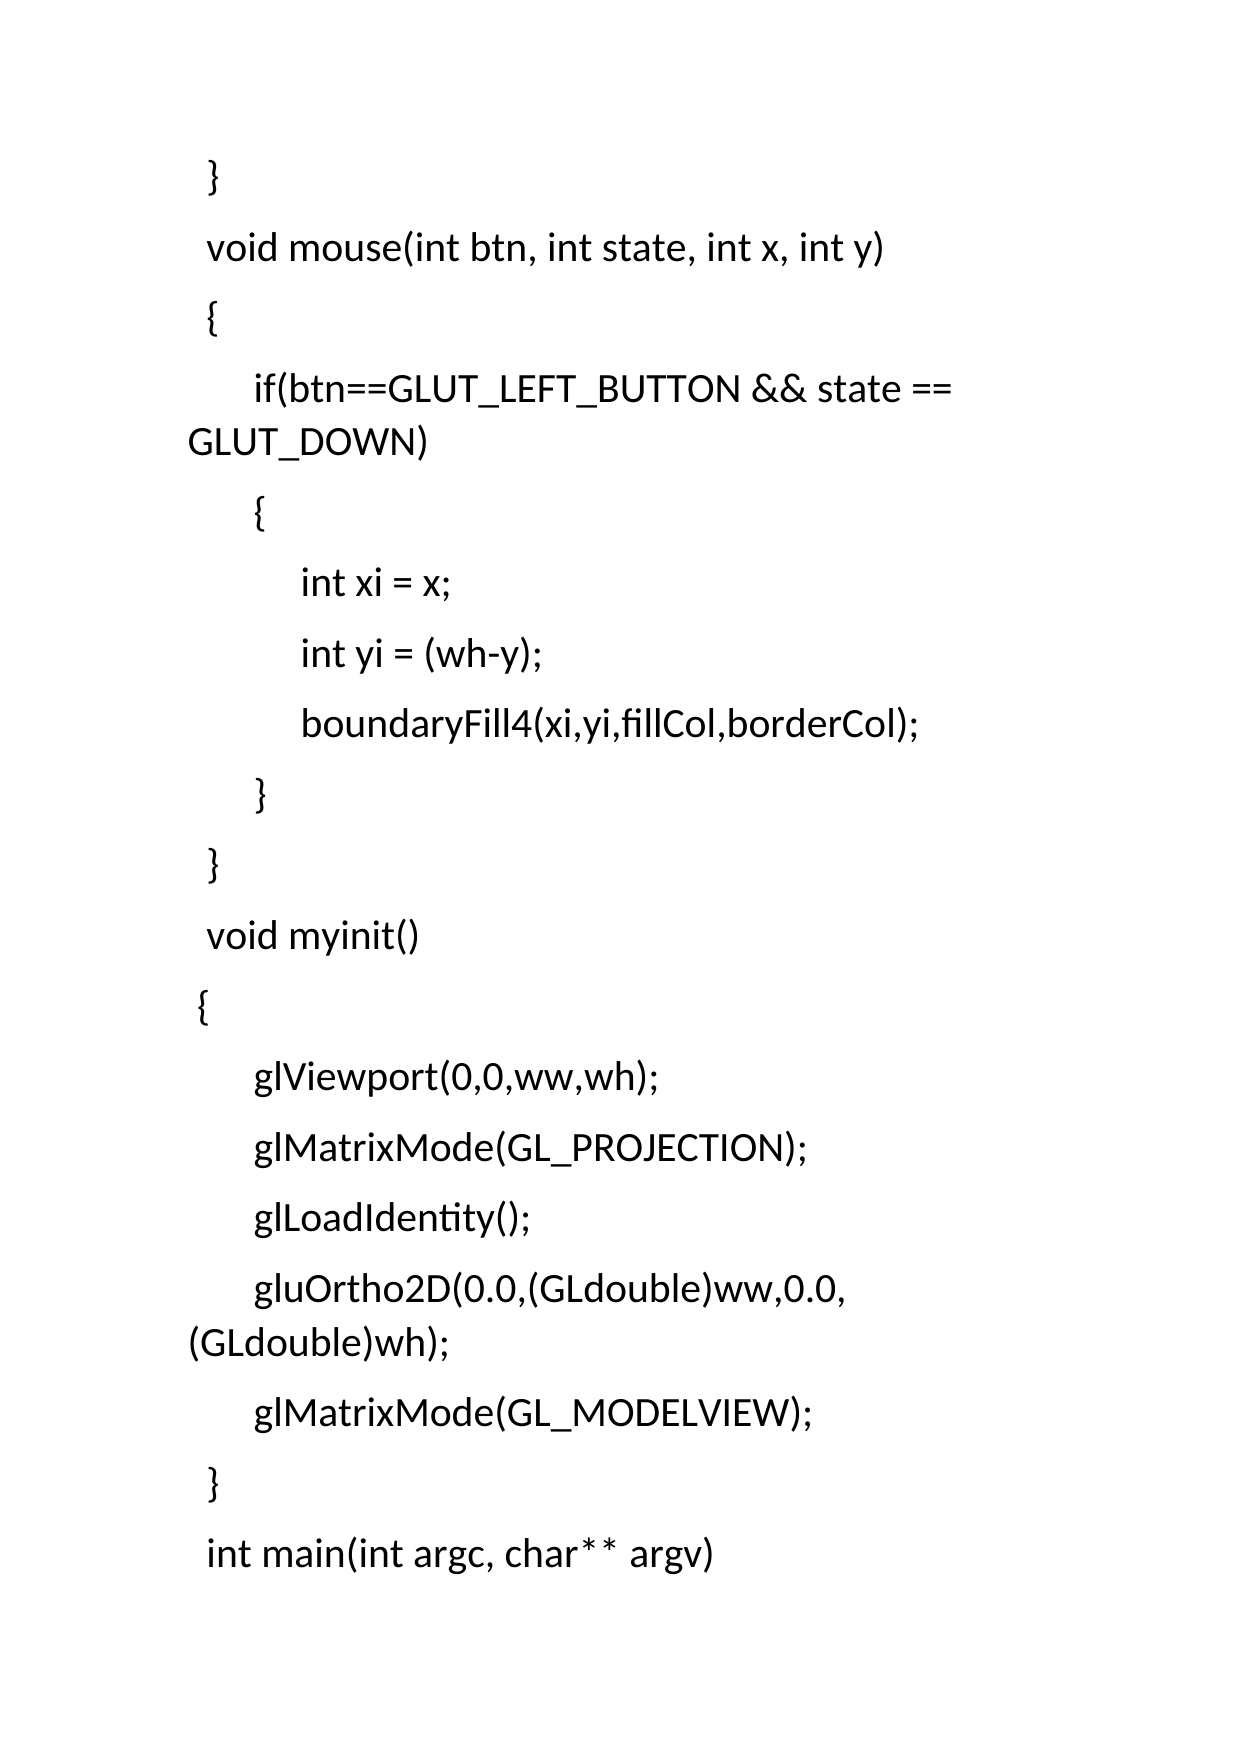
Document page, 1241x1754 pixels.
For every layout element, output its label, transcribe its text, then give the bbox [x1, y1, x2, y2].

text void myinit() [187, 909, 1090, 960]
text } [187, 150, 1090, 201]
text } [187, 1457, 1090, 1507]
text glLoadIdentity(); [187, 1191, 1090, 1242]
text int main(int argc, char** argv) [187, 1527, 1090, 1578]
text gluOrtho2D(0.0,(GLdouble)ww,0.0,(GLdouble)wh); [187, 1262, 1090, 1366]
text { [187, 291, 1090, 342]
text } [187, 768, 1090, 819]
text } [187, 838, 1090, 889]
text glMatrixMode(GL_MODELVIEW); [187, 1386, 1090, 1437]
text { [187, 979, 1090, 1030]
text if(btn==GLUT_LEFT_BUTTON && state == GLUT_DOWN) [187, 362, 1090, 466]
text glMatrixMode(GL_PROJECTION); [187, 1121, 1090, 1171]
text int yi = (wh-y); [187, 627, 1090, 678]
text boundaryFill4(xi,yi,fillCol,borderCol); [187, 697, 1090, 748]
text { [187, 486, 1090, 537]
text glViewport(0,0,ww,wh); [187, 1050, 1090, 1101]
text int xi = x; [187, 556, 1090, 607]
text void mouse(int btn, int state, int x, int y) [187, 221, 1090, 271]
